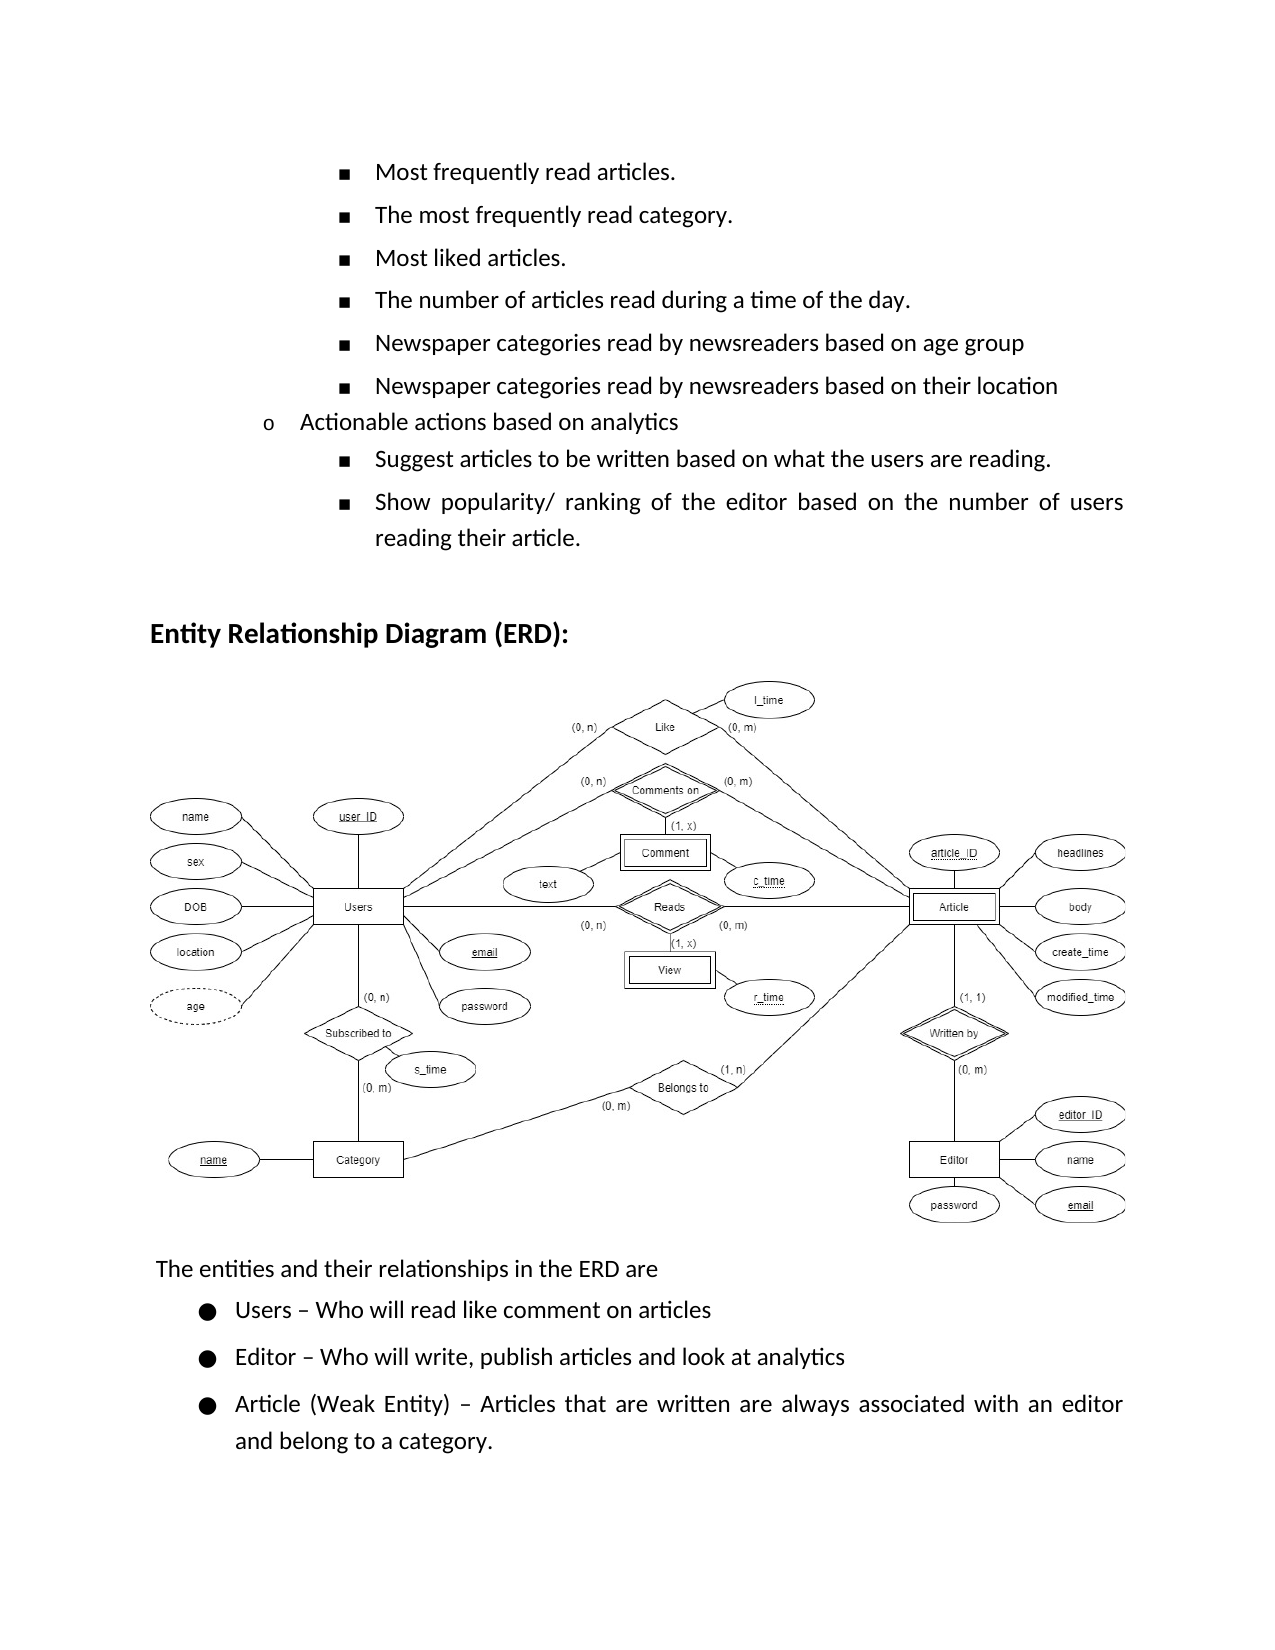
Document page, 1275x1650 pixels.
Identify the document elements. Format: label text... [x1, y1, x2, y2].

list The number of articles read during a time of the day. [337, 278, 1125, 321]
list Newspaper categories read by newsreaders based on age group [337, 321, 1125, 363]
list Article (Weak Entity) – Articles that are written are always associated with an editor and belong to a category. [197, 1378, 1125, 1456]
list Users – Who will read like comment on articles [197, 1284, 1125, 1331]
subtitle Entity Relationship Diagram (ERD): [150, 615, 1125, 651]
list Editor – Who will write, publish articles and look at analytics [197, 1331, 1125, 1378]
list Newspaper categories read by newsreaders based on their location [337, 363, 1125, 406]
list Suggest articles to be written based on what the users are reading. [337, 437, 1125, 479]
list The most frequently read category. [337, 193, 1125, 235]
list Most liked articles. [337, 235, 1125, 278]
text The entities and their relationships in the ERD are [150, 1253, 1125, 1284]
list Actionable actions based on analytics [262, 406, 1125, 437]
list Most frequently read articles. [337, 150, 1125, 193]
picture [150, 681, 1125, 1223]
list Show popularity/ ranking of the editor based on the number of users reading their article. [337, 479, 1125, 553]
